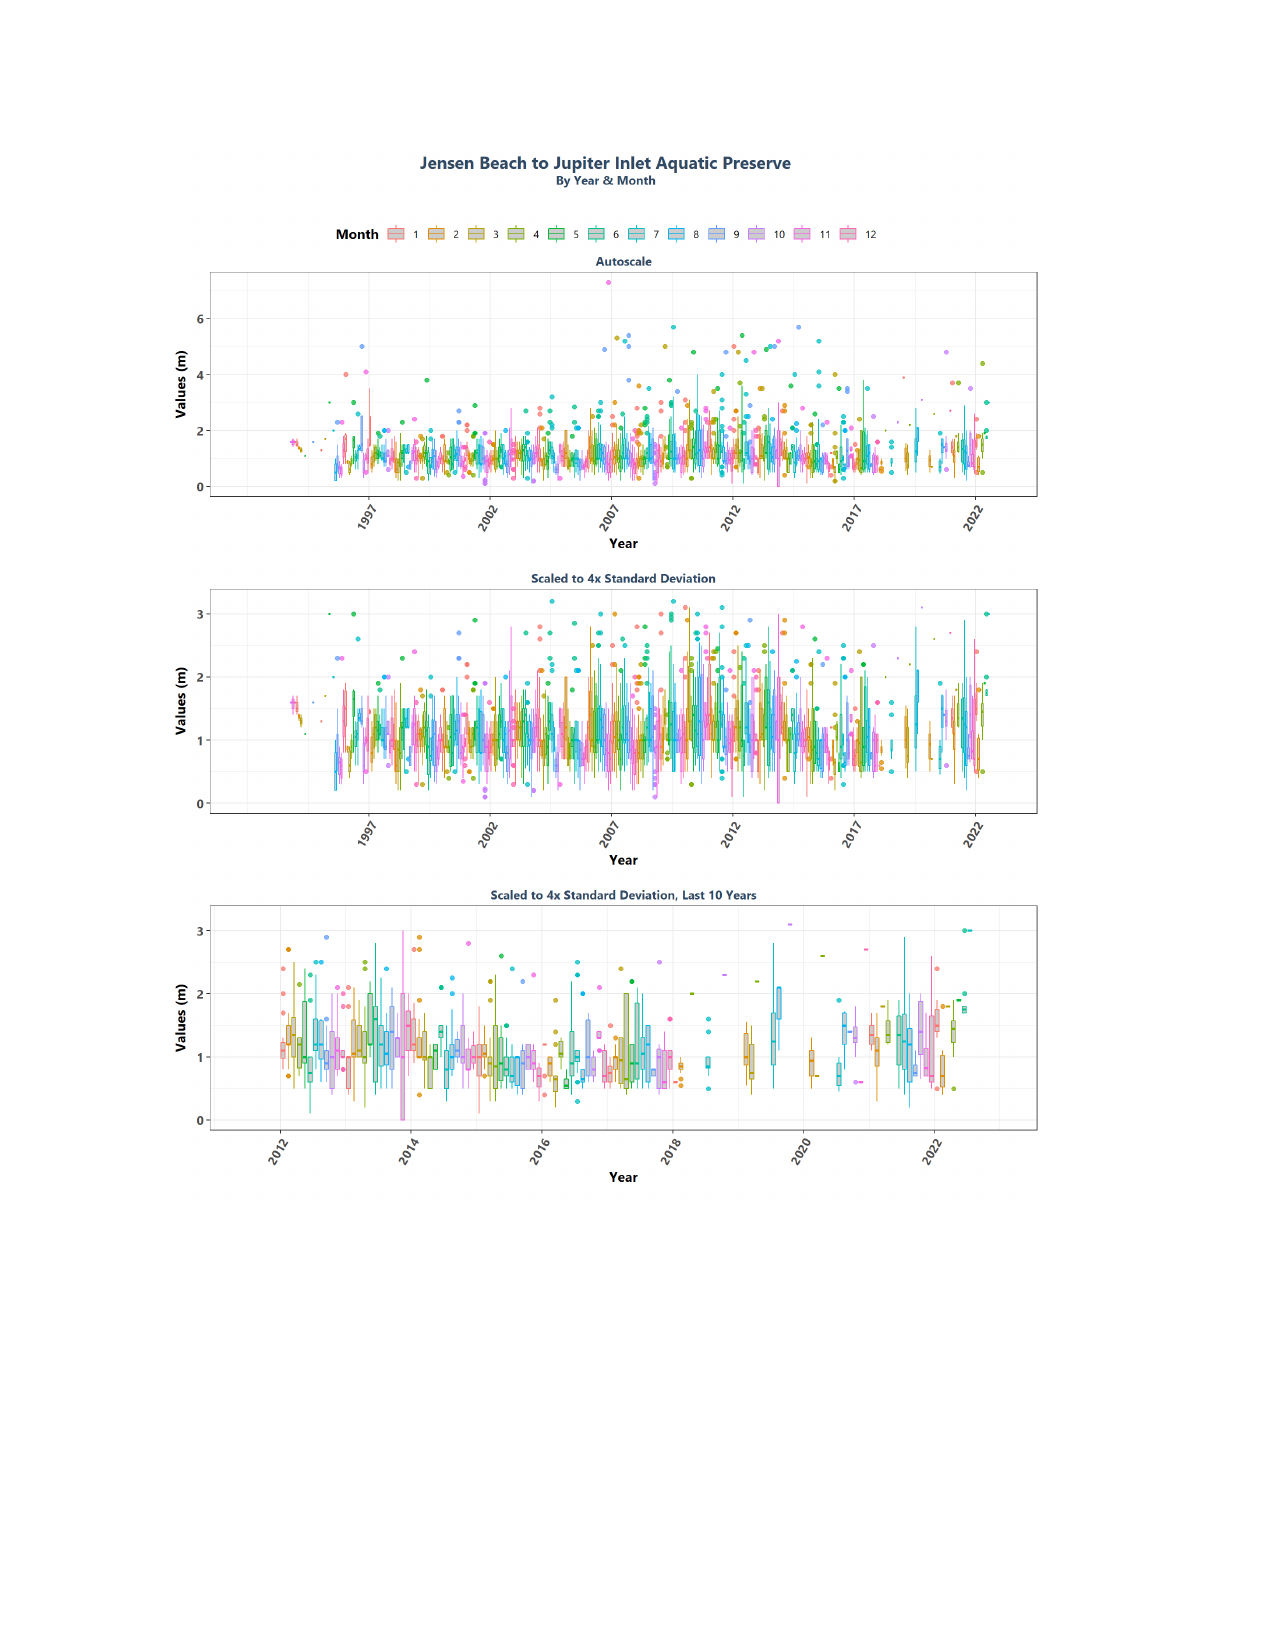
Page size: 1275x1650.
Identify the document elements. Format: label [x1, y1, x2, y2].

picture [168, 150, 1044, 1200]
